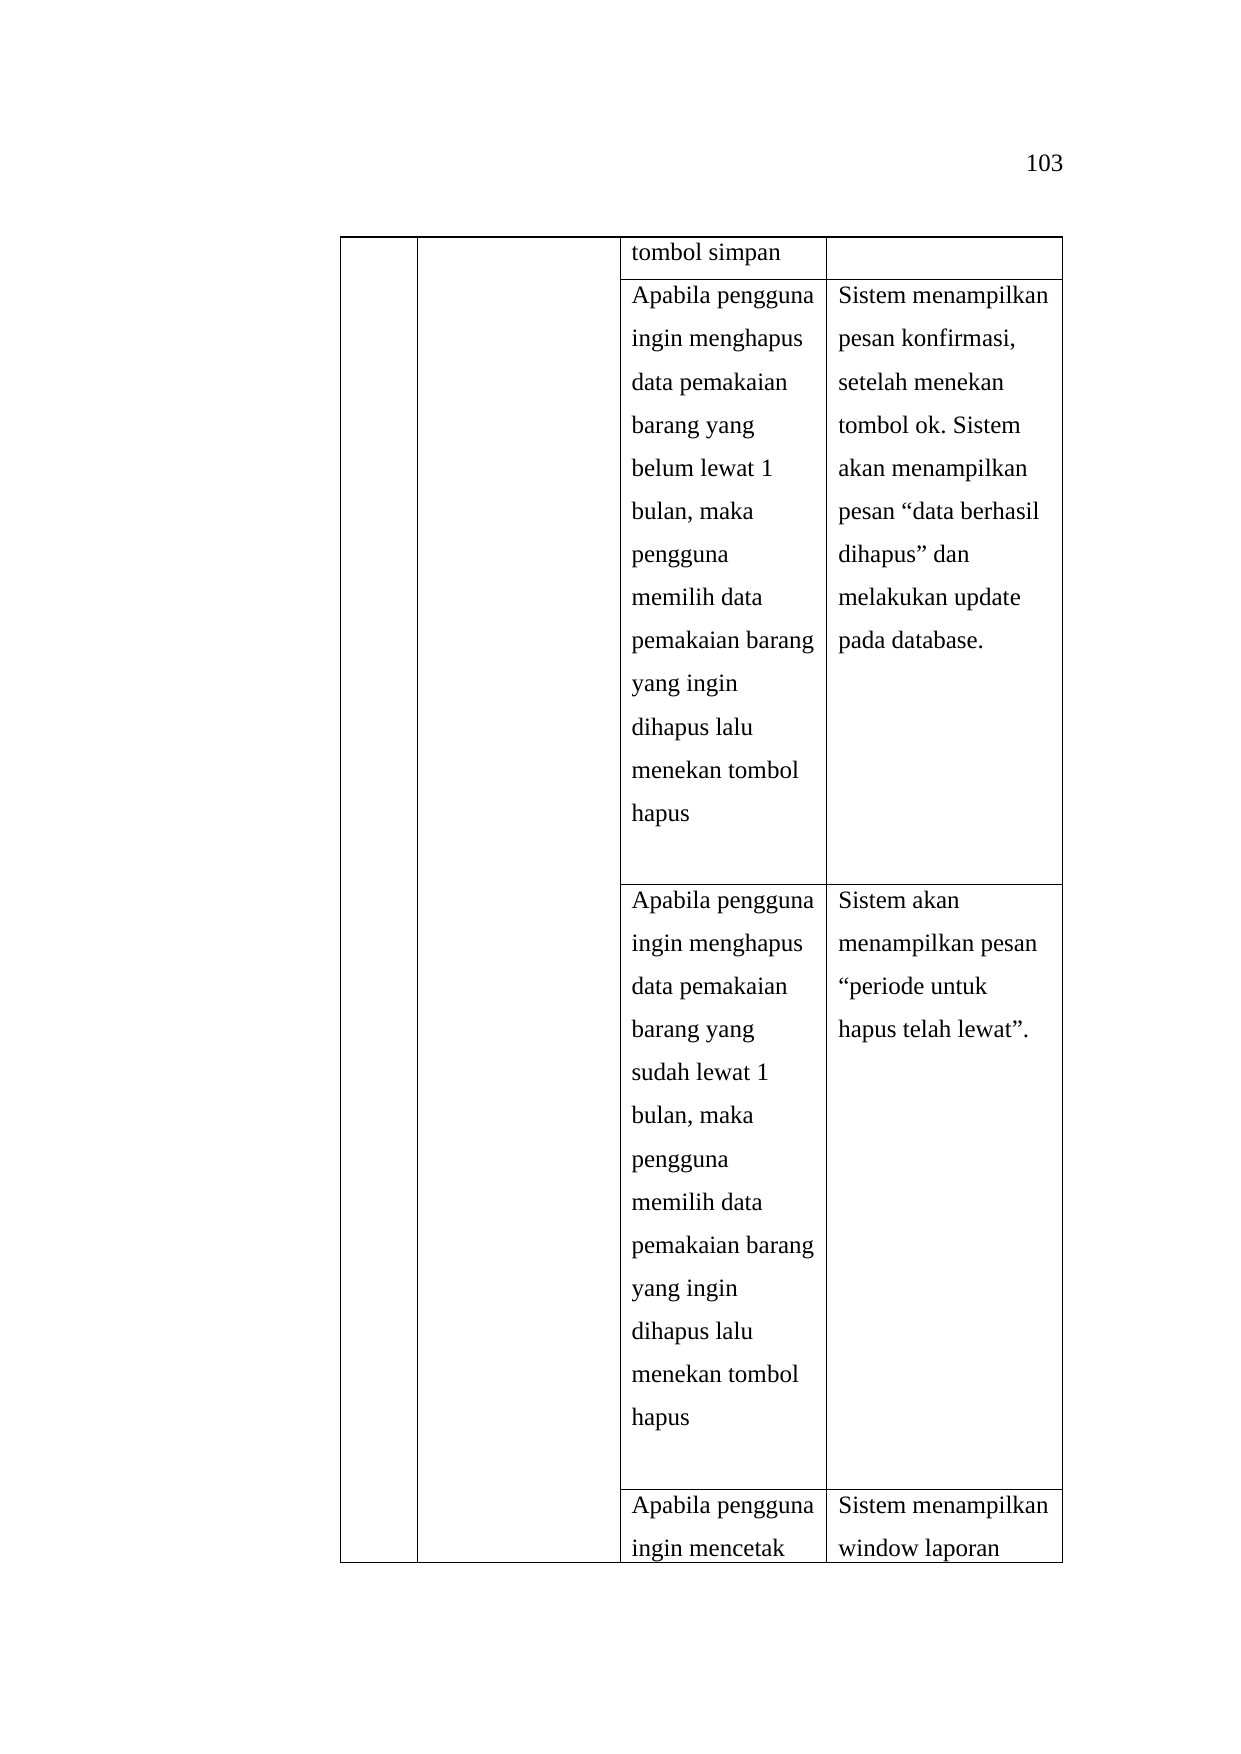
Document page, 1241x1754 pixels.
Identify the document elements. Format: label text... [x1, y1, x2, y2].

table_cell Apabila pengguna ingin menghapus data pemakaian barang yang sudah lewat 1 bulan, maka pengguna memilih data pemakaian barang yang ingin dihapus lalu menekan tombol hapus [621, 885, 826, 1489]
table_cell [621, 238, 826, 279]
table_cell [827, 238, 1062, 279]
table_cell Sistem akan menampilkan pesan “periode untuk hapus telah lewat”. [827, 885, 1062, 1489]
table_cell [621, 1490, 826, 1562]
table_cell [827, 1490, 1062, 1562]
table_cell Sistem menampilkan pesan konfirmasi, setelah menekan tombol ok. Sistem akan menampilkan pesan “data berhasil dihapus” dan melakukan update pada database. [827, 280, 1062, 884]
table_cell Apabila pengguna ingin menghapus data pemakaian barang yang belum lewat 1 bulan, maka pengguna memilih data pemakaian barang yang ingin dihapus lalu menekan tombol hapus [621, 280, 826, 884]
